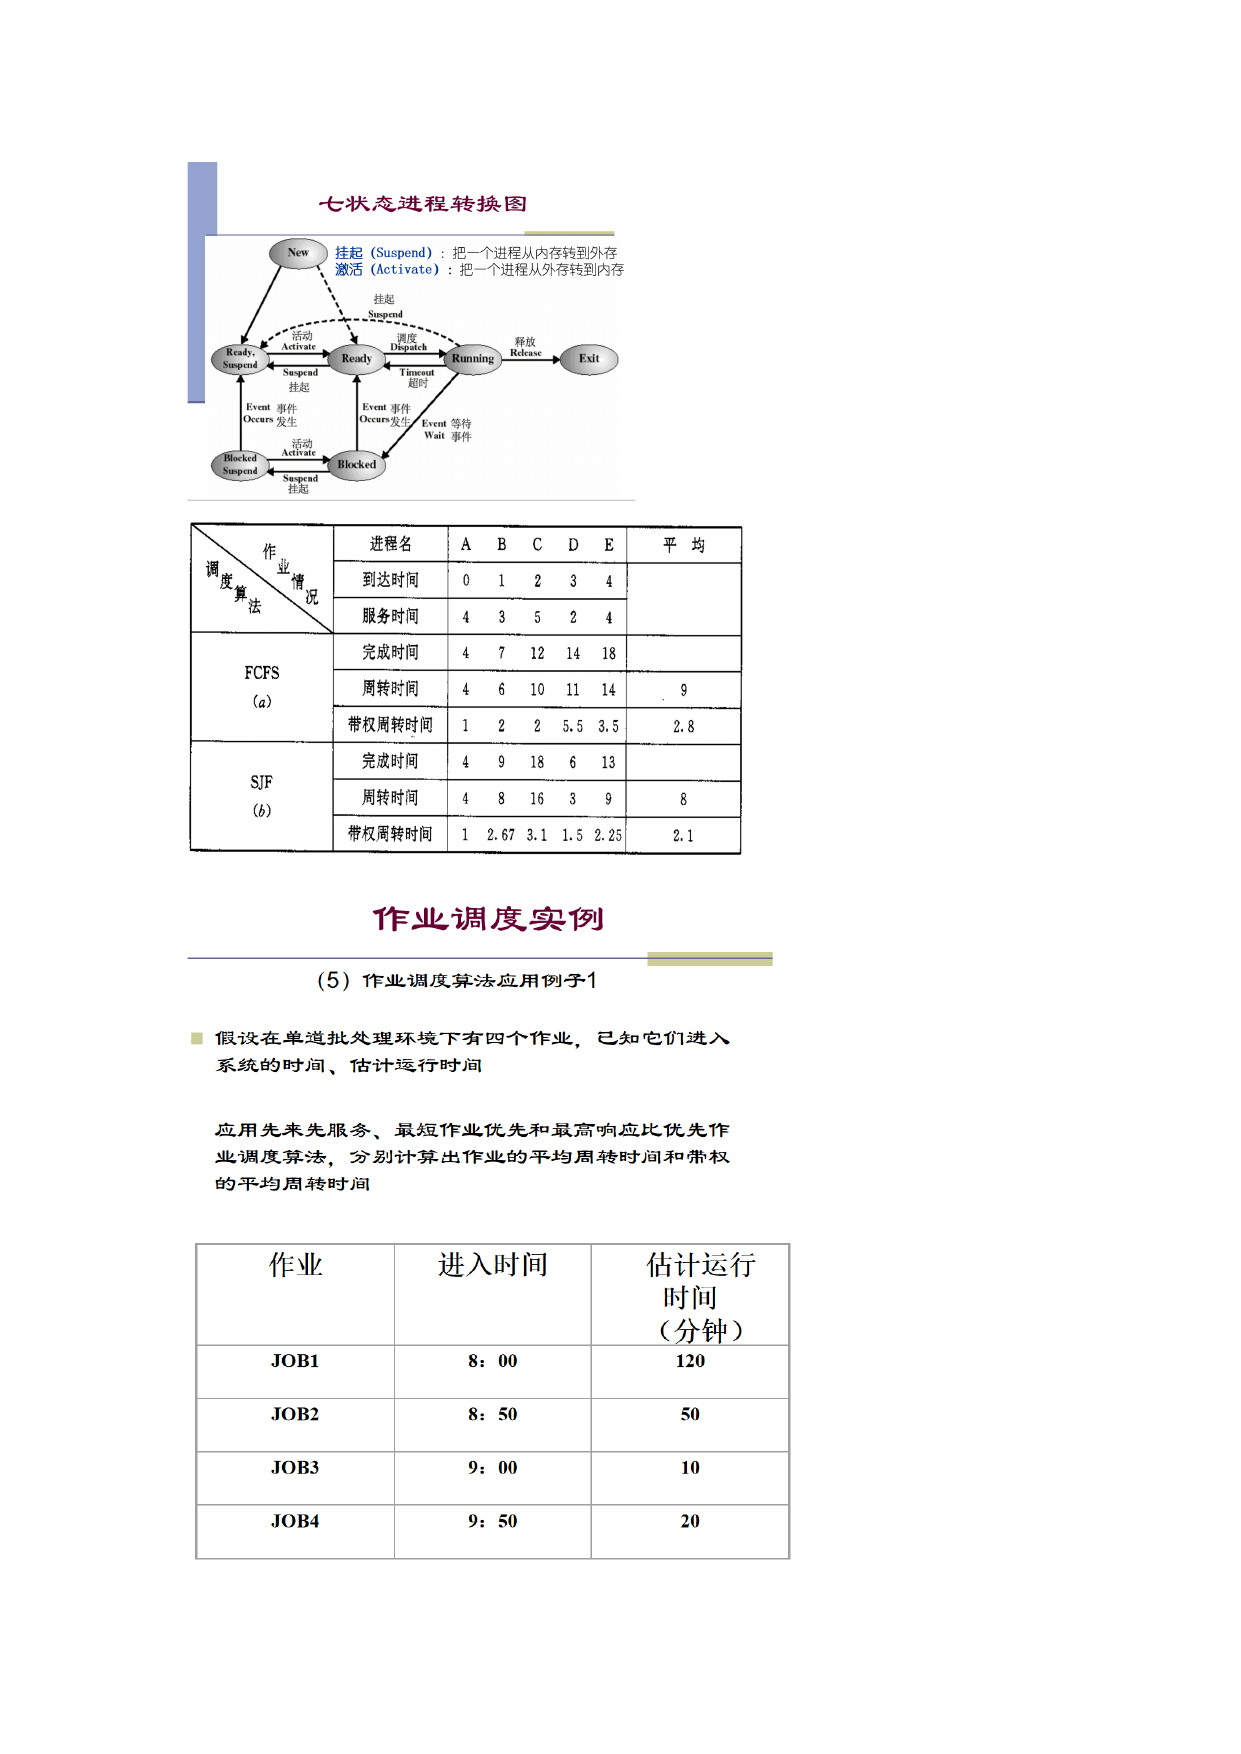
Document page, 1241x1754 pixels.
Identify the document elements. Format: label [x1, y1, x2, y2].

picture [187, 1234, 801, 1576]
picture [187, 877, 773, 1217]
picture [187, 519, 744, 858]
picture [187, 162, 636, 501]
